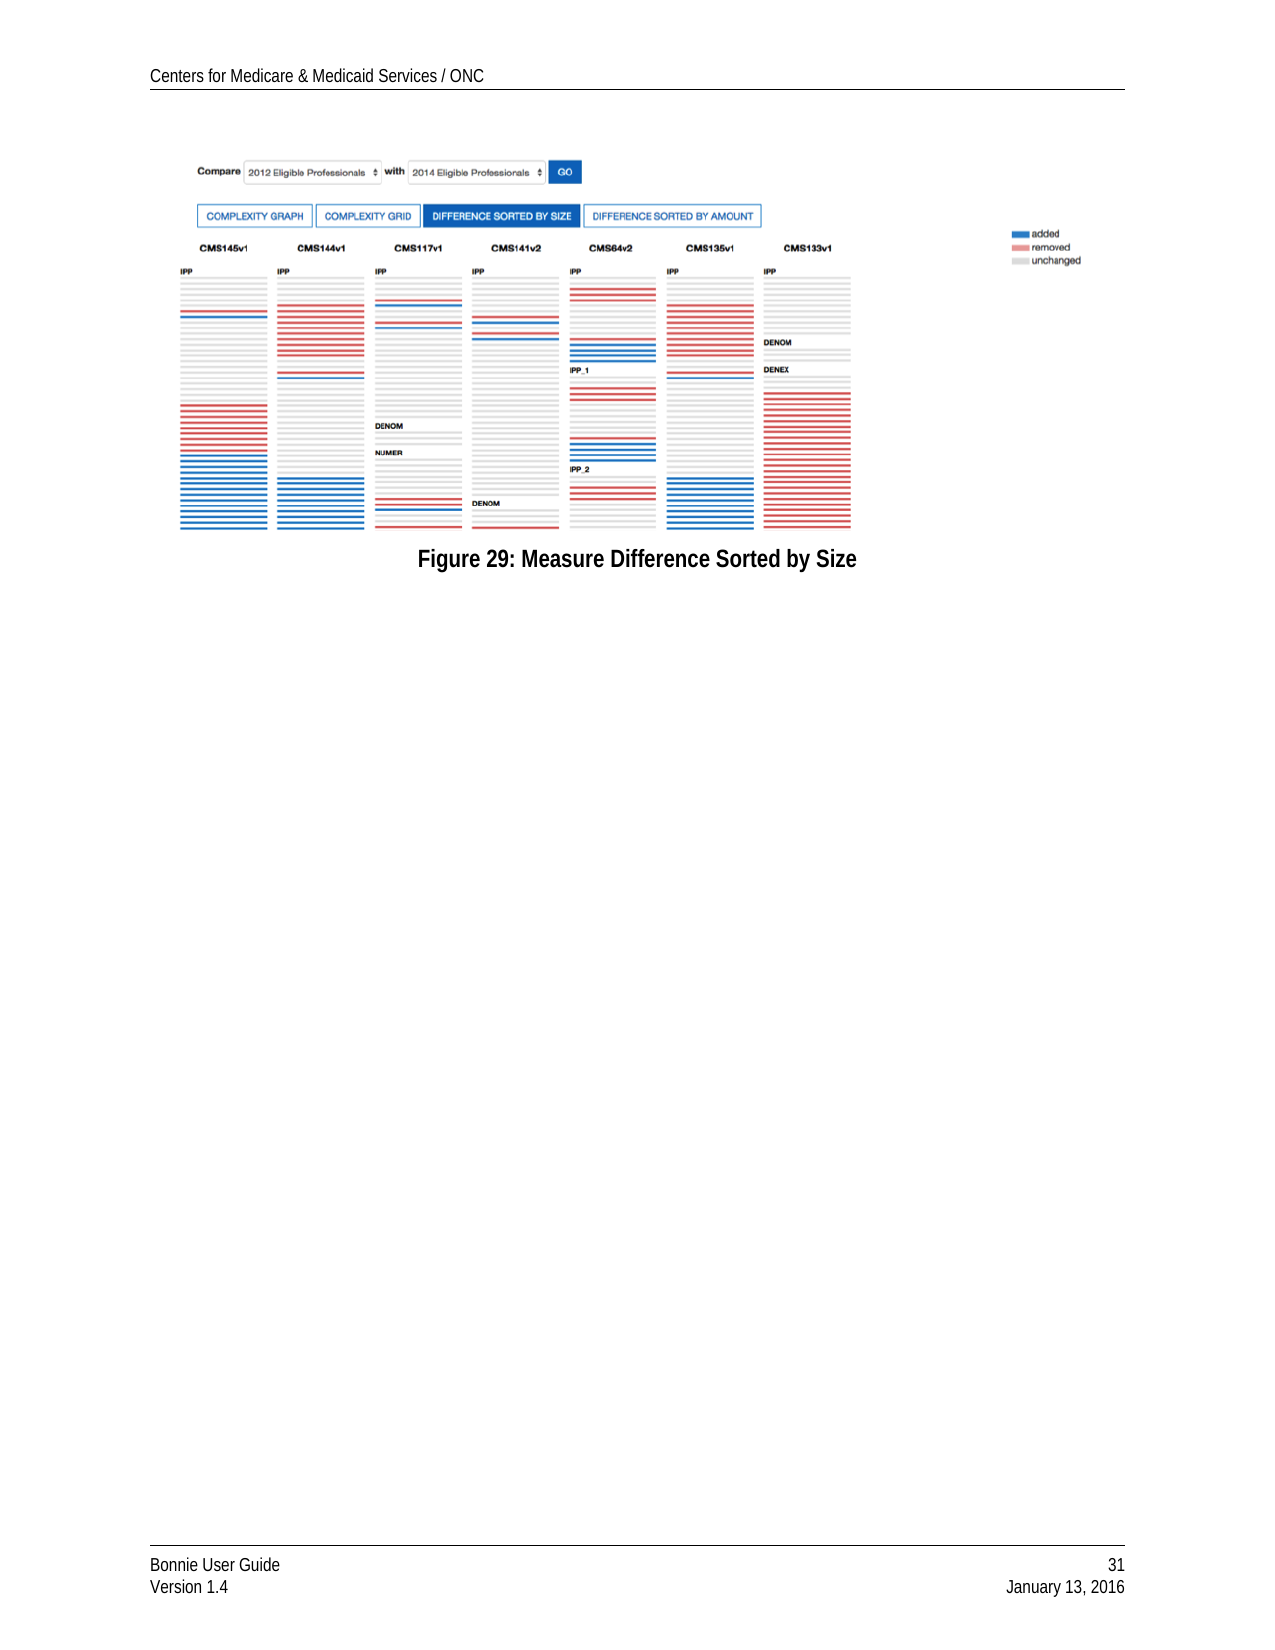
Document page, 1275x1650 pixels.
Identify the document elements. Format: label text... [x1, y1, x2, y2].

picture [165, 150, 1111, 531]
